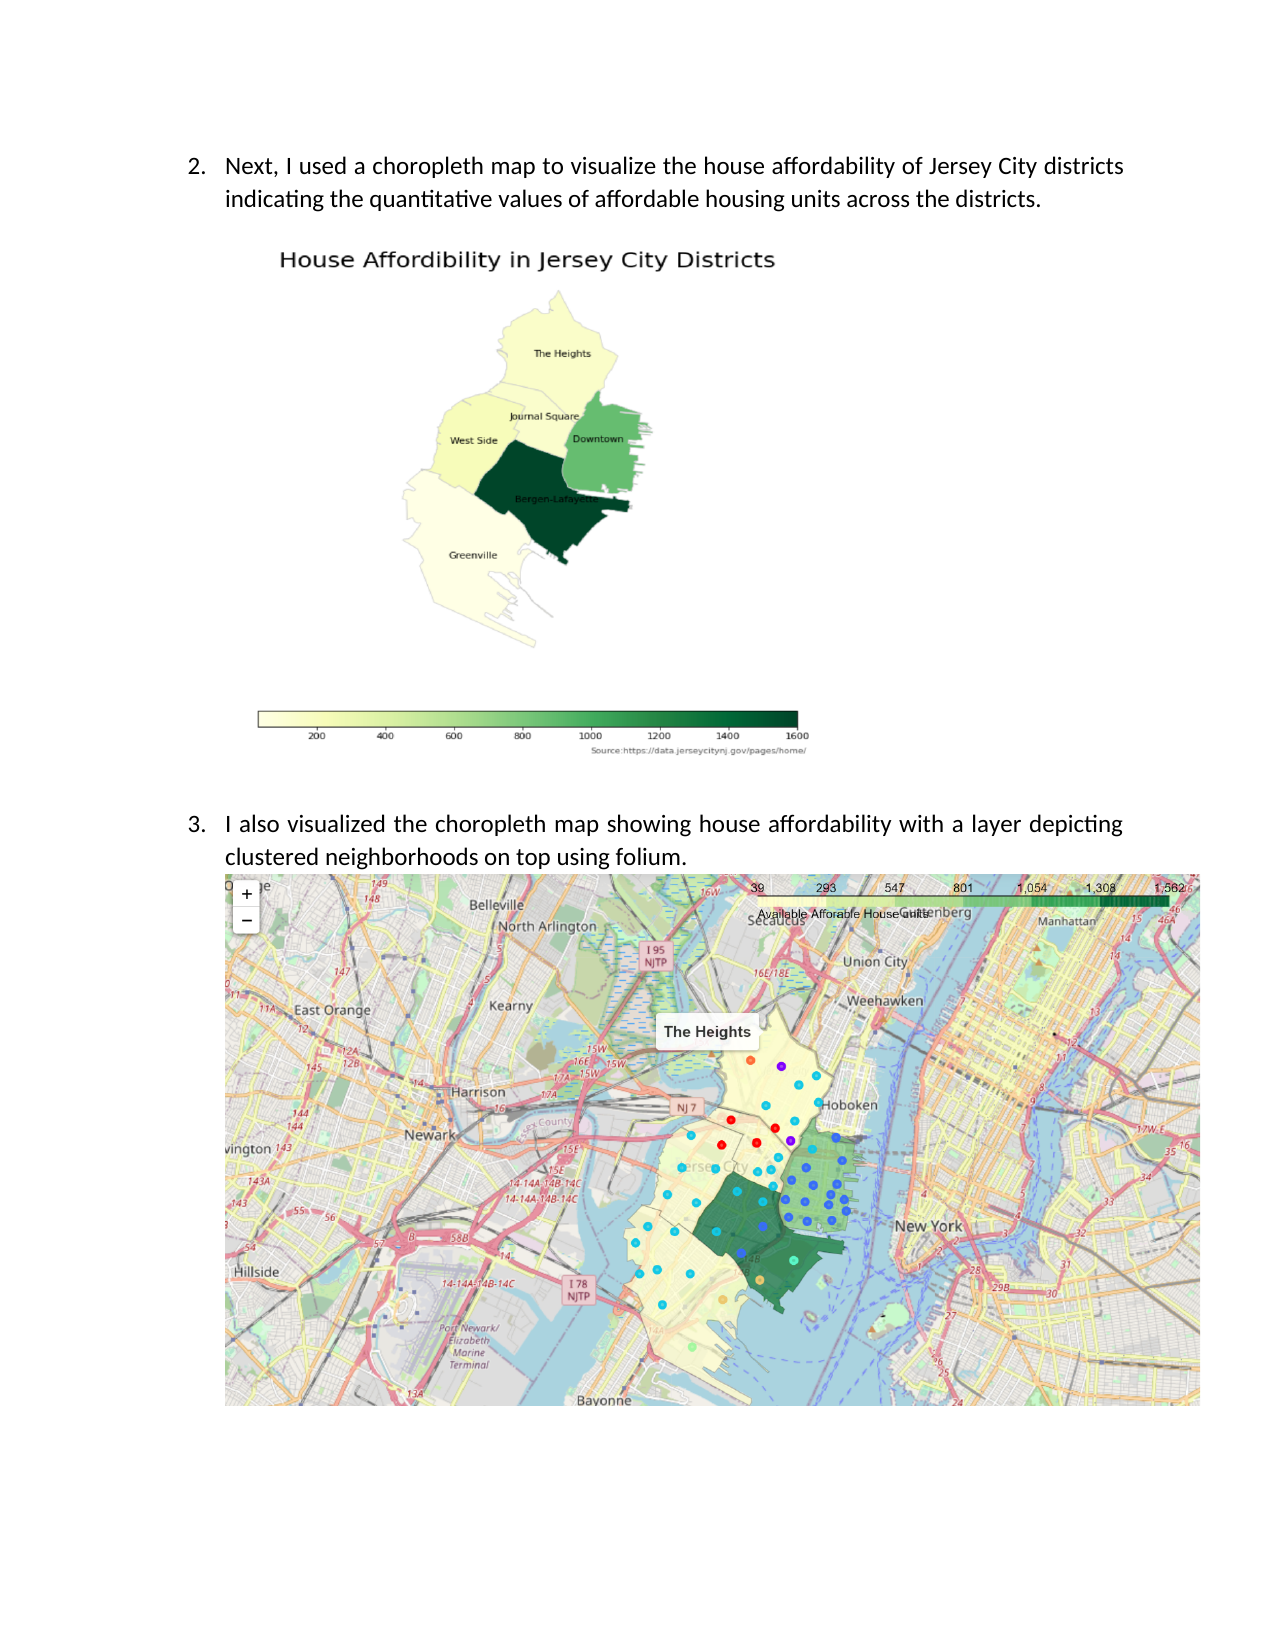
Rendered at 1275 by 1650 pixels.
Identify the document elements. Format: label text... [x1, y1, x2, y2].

picture [225, 874, 1200, 1406]
list I also visualized the choropleth map showing house affordability with a layer depicting clustered neighborhoods on top using folium. [187, 808, 1125, 872]
picture [240, 247, 816, 759]
list Next, I used a choropleth map to visualize the house affordability of Jersey City districts indicating the quantitative values of affordable housing units across the districts. [187, 150, 1125, 213]
